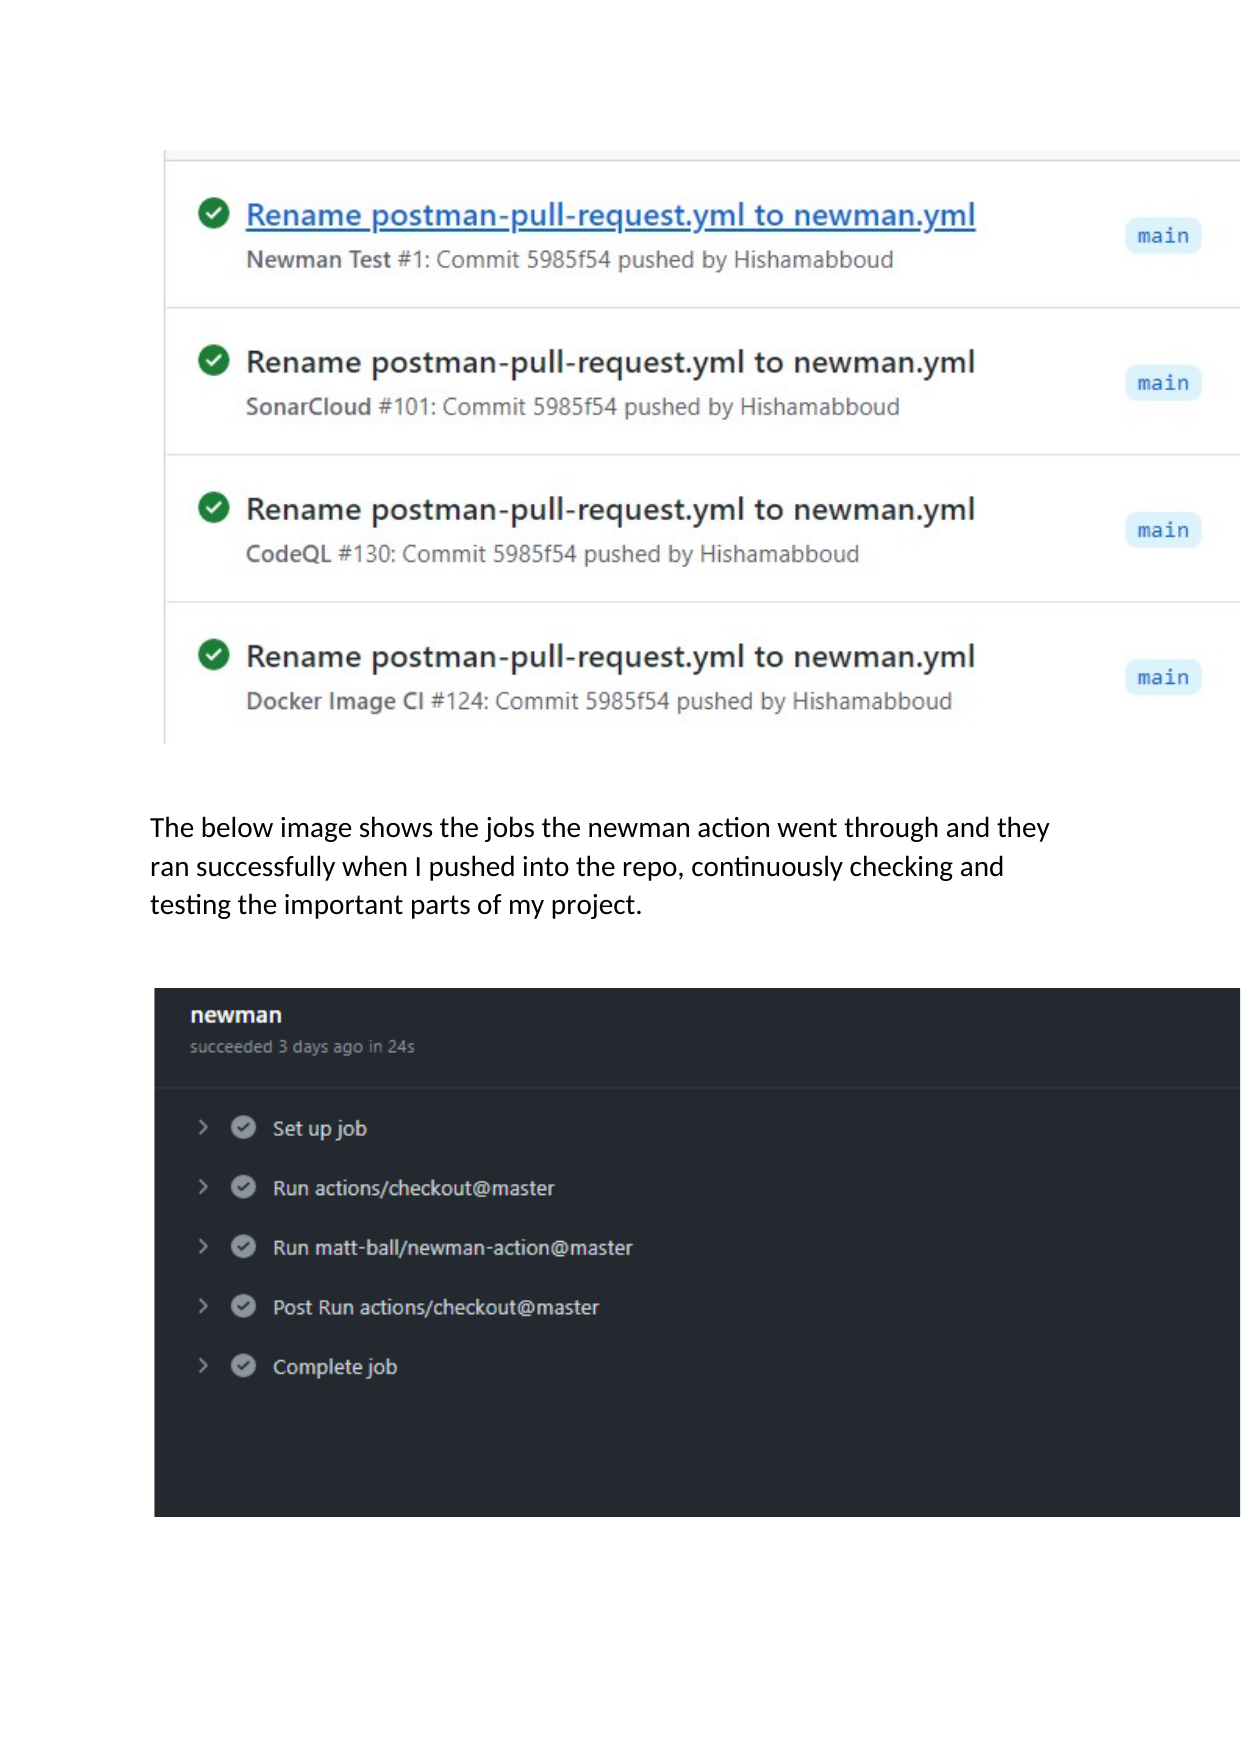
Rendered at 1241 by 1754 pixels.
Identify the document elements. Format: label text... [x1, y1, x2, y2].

picture [150, 988, 1241, 1517]
text The below image shows the jobs the newman action went through and they ran successfully when I pushed into the repo, continuously checking and testing the important parts of my project. [150, 809, 1090, 922]
picture [150, 150, 1241, 744]
